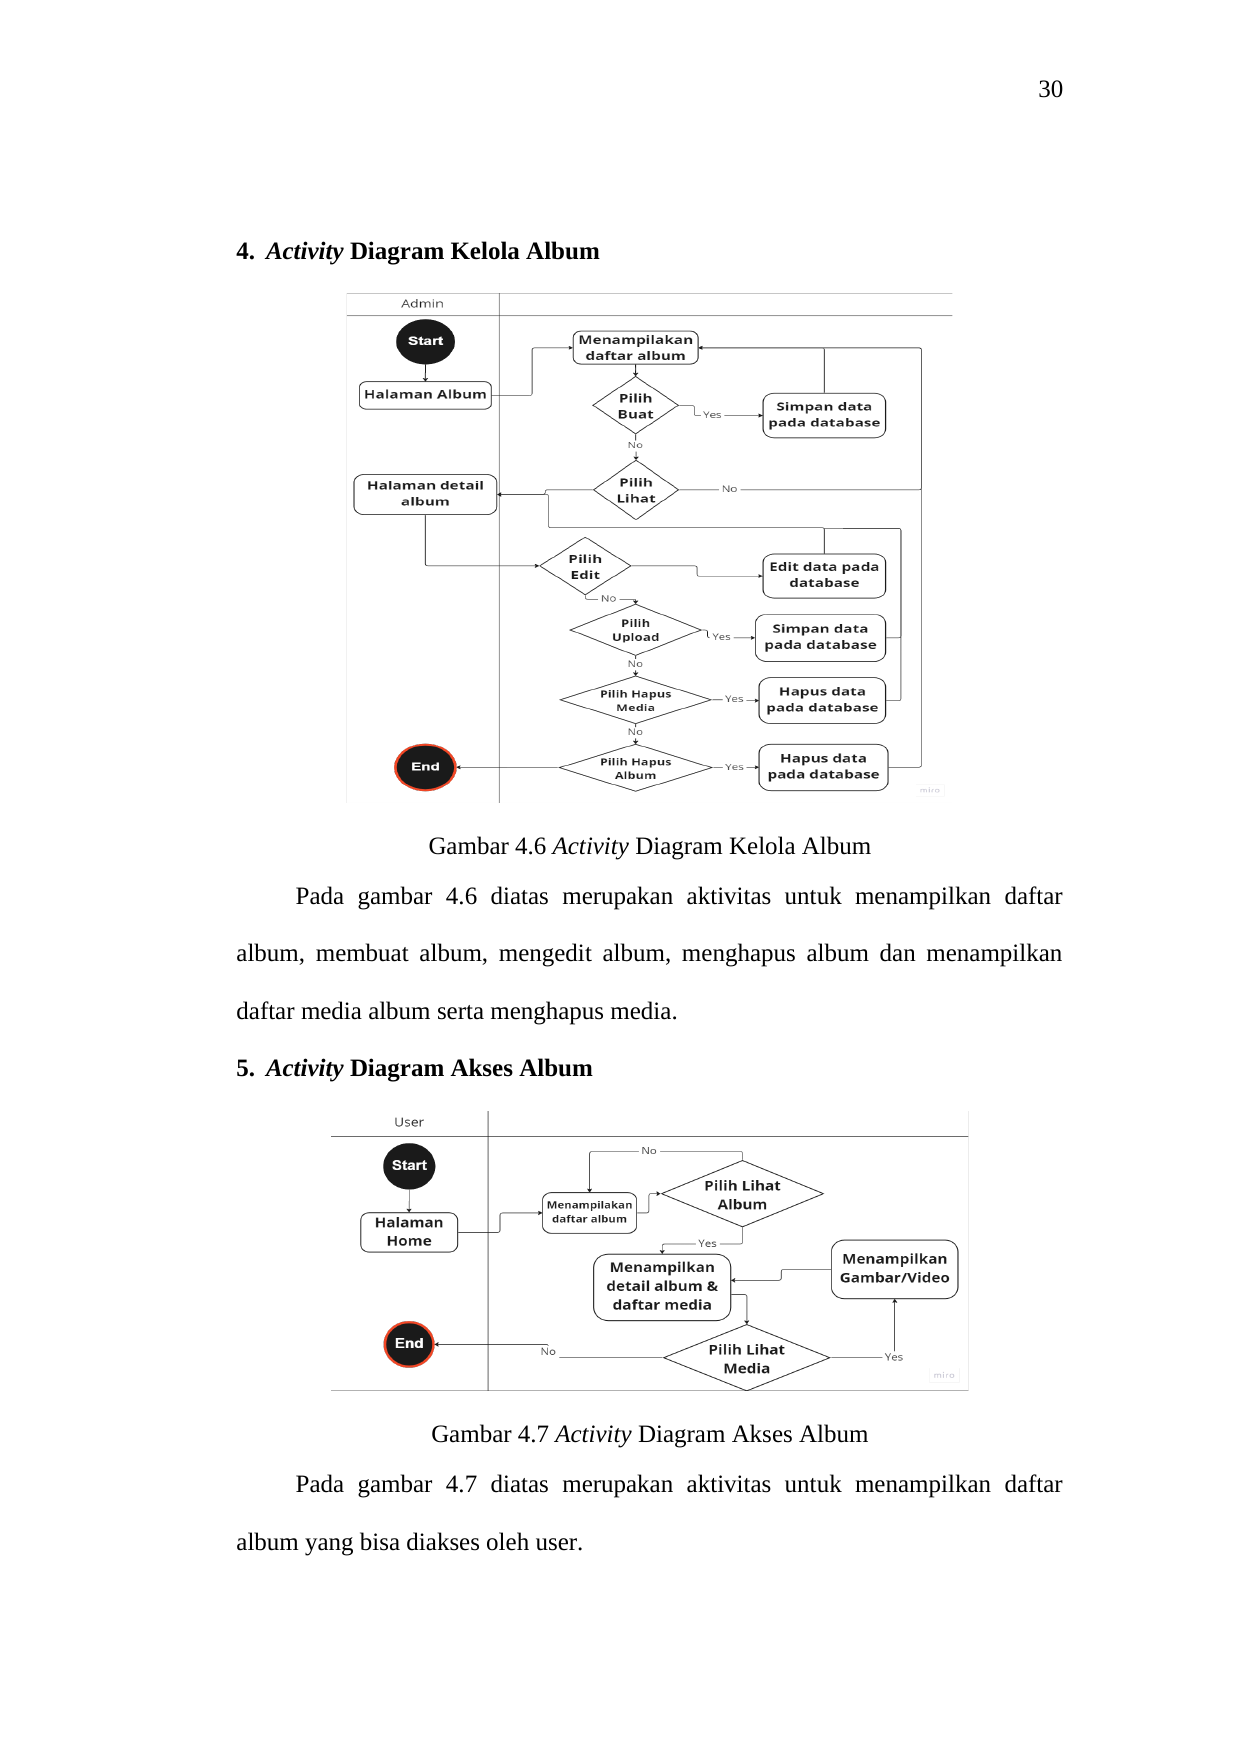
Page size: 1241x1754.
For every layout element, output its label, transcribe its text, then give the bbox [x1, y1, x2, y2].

list Activity Diagram Kelola Album [236, 236, 1063, 265]
list Activity Diagram Akses Album [236, 1053, 1063, 1082]
text Pada gambar 4.6 diatas merupakan aktivitas untuk menampilkan daftar album, membuat album, mengedit album, menghapus album dan menampilkan daftar media album serta menghapus media. [236, 881, 1063, 1025]
picture [346, 293, 953, 803]
picture [331, 1111, 969, 1391]
text Pada gambar 4.7 diatas merupakan aktivitas untuk menampilkan daftar album yang bisa diakses oleh user. [236, 1469, 1063, 1555]
